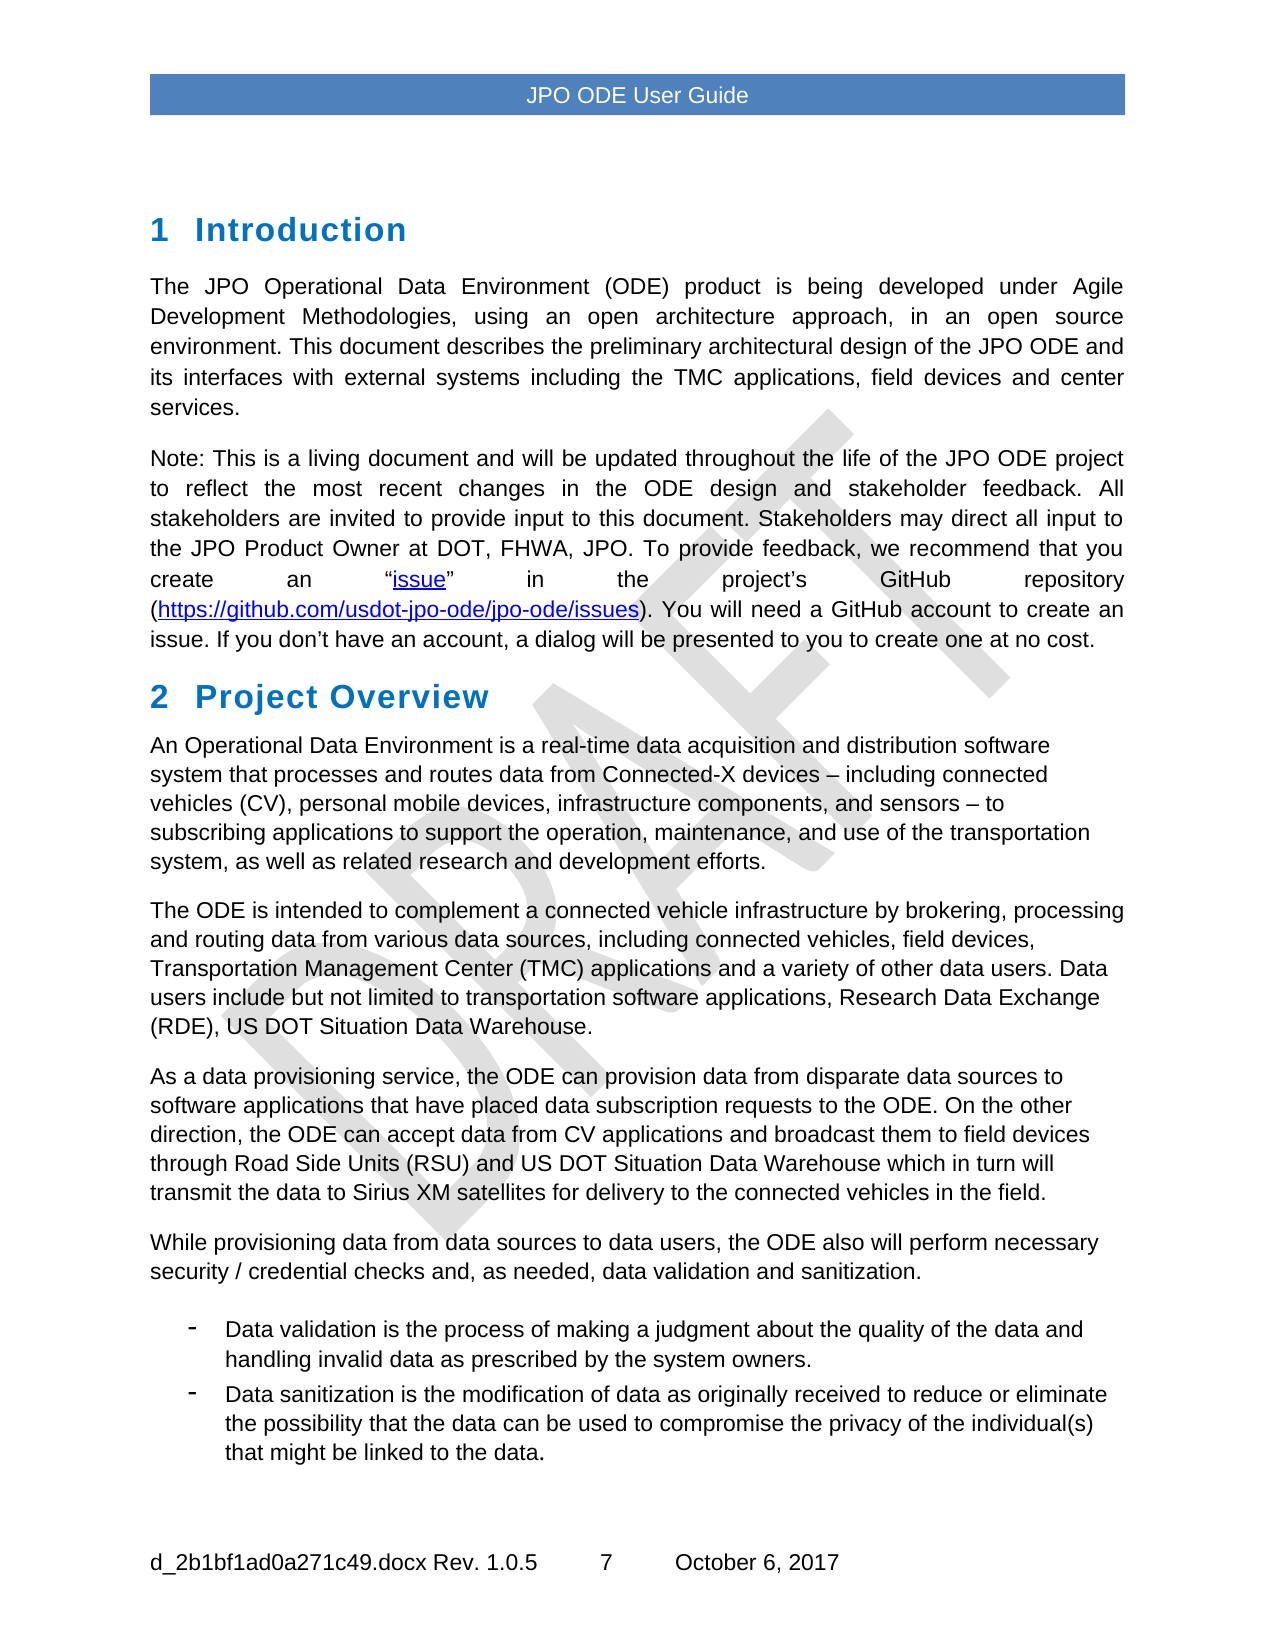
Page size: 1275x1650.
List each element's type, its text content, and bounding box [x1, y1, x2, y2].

list Data sanitization is the modification of data as originally received to reduce or eliminate the possibility that the data can be used to compromise the privacy of the individual(s) that might be linked to the data. [187, 1372, 1125, 1468]
text The JPO Operational Data Environment (ODE) product is being developed under Agile Development Methodologies, using an open architecture approach, in an open source environment. This document describes the preliminary architectural design of the JPO ODE and its interfaces with external systems including the TMC applications, field devices and center services. [150, 273, 1125, 420]
subtitle Introduction [150, 210, 1125, 248]
subtitle Project Overview [150, 677, 1125, 716]
list Data validation is the process of making a judgment about the quality of the data and handling invalid data as prescribed by the system owners. [187, 1307, 1125, 1372]
text While provisioning data from data sources to data users, the ODE also will perform necessary security / credential checks and, as needed, data validation and sanitization. [150, 1229, 1125, 1284]
text An Operational Data Environment is a real-time data acquisition and distribution software system that processes and routes data from Connected-X devices – including connected vehicles (CV), personal mobile devices, infrastructure components, and sensors – to subscribing applications to support the operation, maintenance, and use of the transportation system, as well as related research and development efforts. [150, 732, 1125, 874]
text Note: This is a living document and will be updated throughout the life of the JPO ODE project to reflect the most recent changes in the ODE design and stakeholder feedback. All stakeholders are invited to provide input to this document. Stakeholders may direct all input to the JPO Product Owner at DOT, FHWA, JPO. To provide feedback, we recommend that you create an “issue” in the project’s GitHub repository (https://github.com/usdot-jpo-ode/jpo-ode/issues). You will need a GitHub account to create an issue. If you don’t have an account, a dialog will be presented to you to create one at no cost. [150, 445, 1125, 652]
text As a data provisioning service, the ODE can provision data from disparate data sources to software applications that have placed data subscription requests to the ODE. On the other direction, the ODE can accept data from CV applications and broadcast them to field devices through Road Side Units (RSU) and US DOT Situation Data Warehouse which in turn will transmit the data to Sirius XM satellites for delivery to the connected vehicles in the field. [150, 1063, 1125, 1205]
text The ODE is intended to complement a connected vehicle infrastructure by brokering, processing and routing data from various data sources, including connected vehicles, field devices, Transportation Management Center (TMC) applications and a variety of other data users. Data users include but not limited to transportation software applications, Research Data Exchange (RDE), US DOT Situation Data Warehouse. [150, 897, 1125, 1039]
